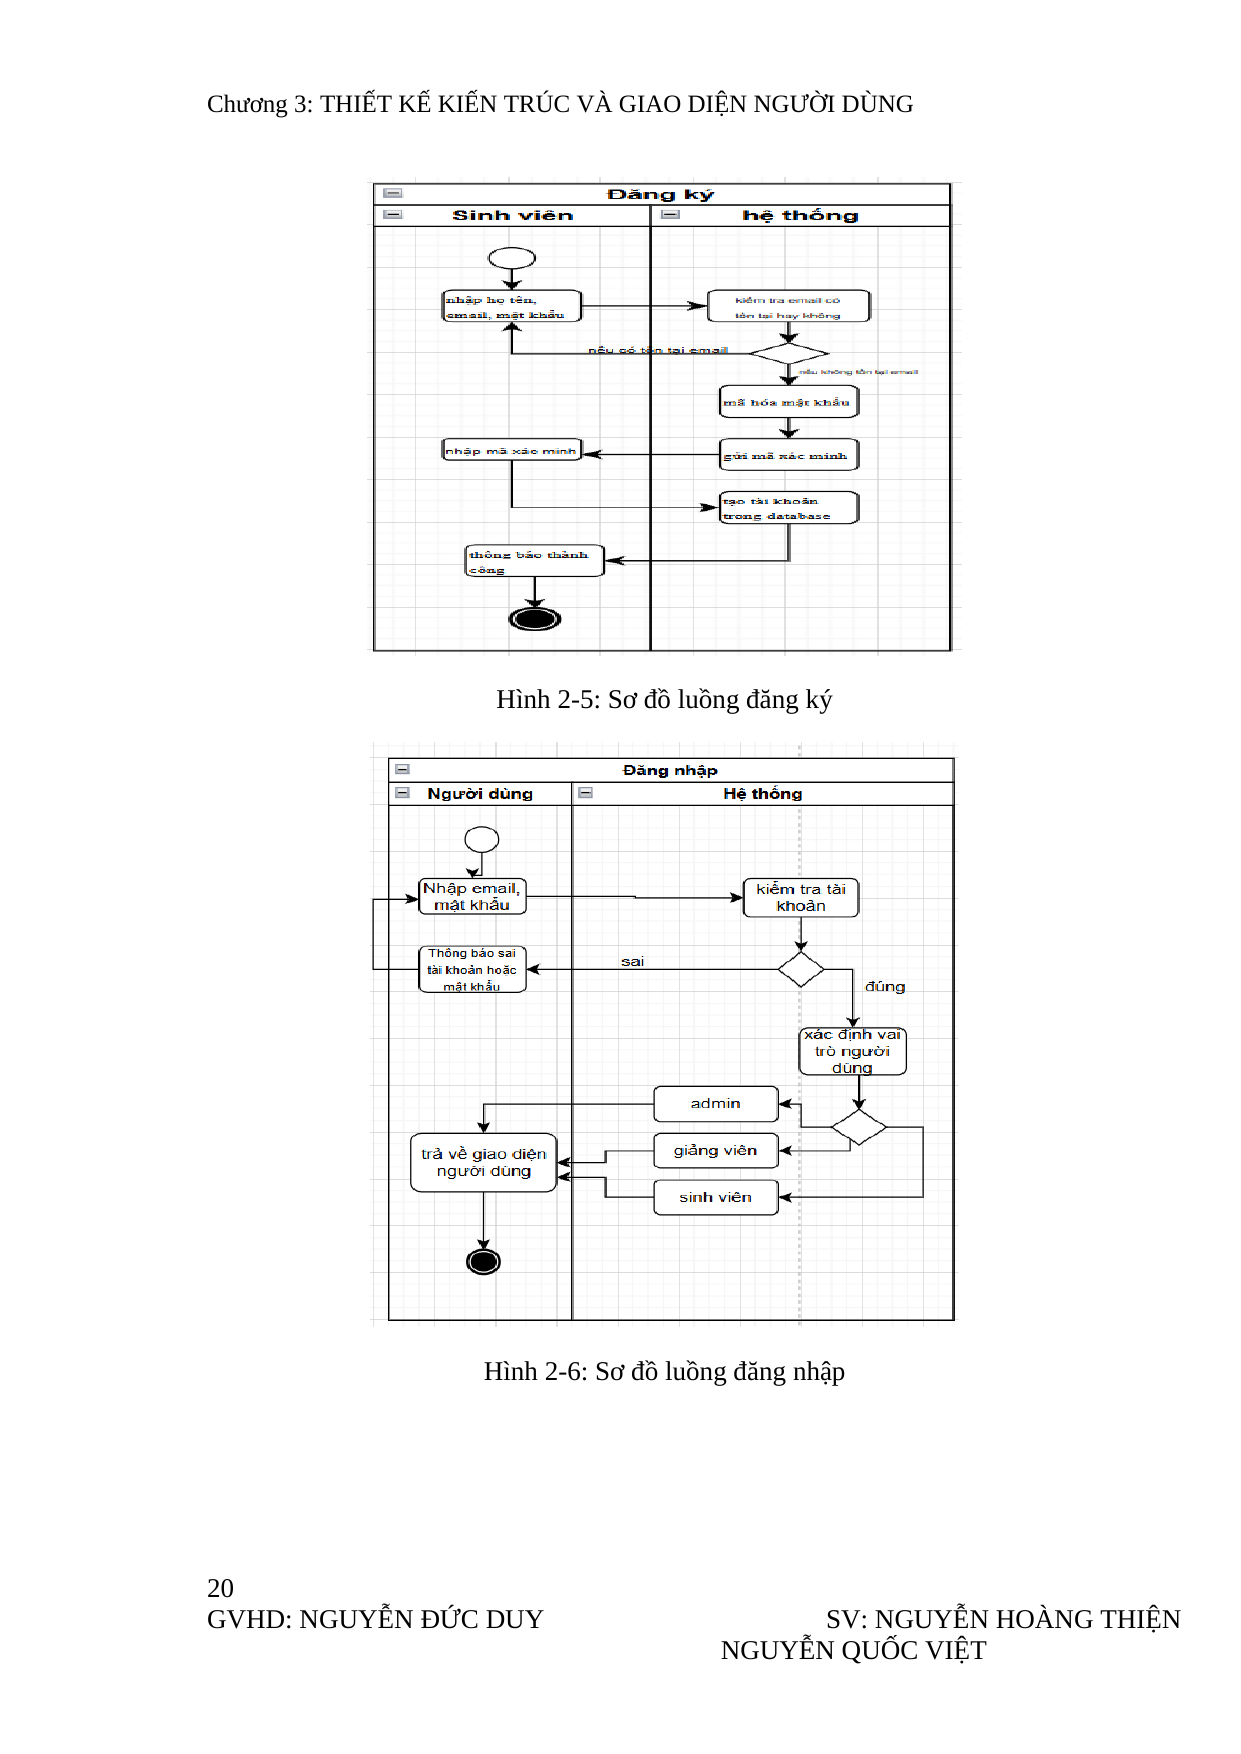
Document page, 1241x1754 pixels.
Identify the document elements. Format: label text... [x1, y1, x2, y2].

picture [370, 742, 959, 1327]
picture [367, 177, 962, 656]
